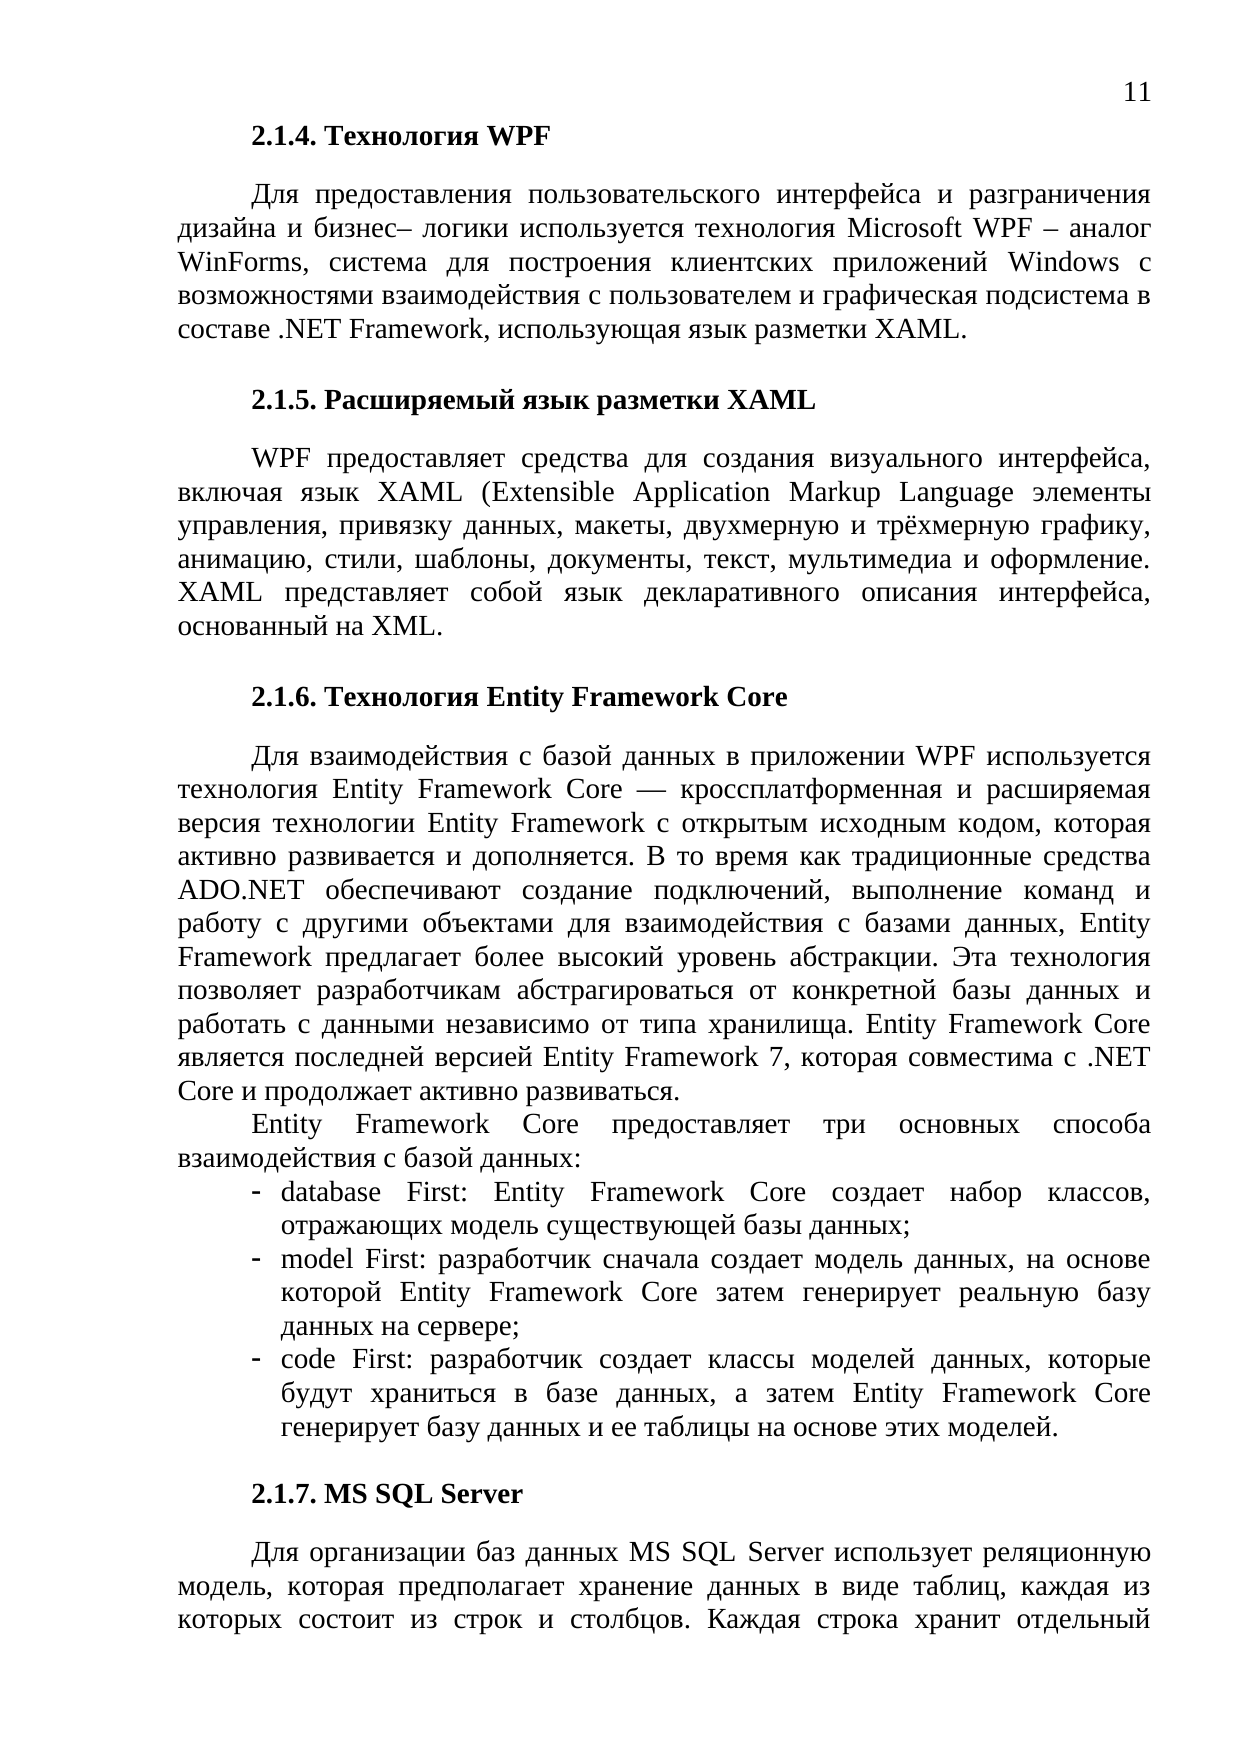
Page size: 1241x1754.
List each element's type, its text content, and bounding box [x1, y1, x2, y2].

text WPF предоставляет средства для создания визуального интерфейса, включая язык XAML (Extensible Application Markup Language элементы управления, привязку данных, макеты, двухмерную и трёхмерную графику, анимацию, стили, шаблоны, документы, текст, мультимедиа и оформление. XAML представляет собой язык декларативного описания интерфейса, основанный на XML. [177, 440, 1152, 642]
list Расширяемый язык разметки XAML [177, 382, 1152, 415]
list code First: разработчик создает классы моделей данных, которые будут храниться в базе данных, а затем Entity Framework Core генерирует базу данных и ее таблицы на основе этих моделей. [251, 1342, 1152, 1442]
list model First: разработчик сначала создает модель данных, на основе которой Entity Framework Core затем генерирует реальную базу данных на сервере; [251, 1241, 1152, 1342]
list MS SQL Server [177, 1476, 1152, 1509]
list Технология Entity Framework Core [177, 679, 1152, 713]
text Entity Framework Core предоставляет три основных способа взаимодействия с базой данных: [177, 1107, 1152, 1174]
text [177, 1534, 1152, 1635]
list database First: Entity Framework Core создает набор классов, отражающих модель существующей базы данных; [251, 1174, 1152, 1241]
text Для взаимодействия с базой данных в приложении WPF используется технология Entity Framework Core — кроссплатформенная и расширяемая версия технологии Entity Framework с открытым исходным кодом, которая активно развивается и дополняется. В то время как традиционные средства ADO.NET обеспечивают создание подключений, выполнение команд и работу с другими объектами для взаимодействия с базами данных, Entity Framework предлагает более высокий уровень абстракции. Эта технология позволяет разработчикам абстрагироваться от конкретной базы данных и работать с данными независимо от типа хранилища. Entity Framework Core является последней версией Entity Framework 7, которая совместима с .NET Core и продолжает активно развиваться. [177, 738, 1152, 1107]
text Для предоставления пользовательского интерфейса и разграничения дизайна и бизнес– логики используется технология Microsoft WPF – аналог WinForms, система для построения клиентских приложений Windows с возможностями взаимодействия с пользователем и графическая подсистема в составе .NET Framework, использующая язык разметки XAML. [177, 177, 1152, 344]
list Технология WPF [177, 118, 1152, 152]
